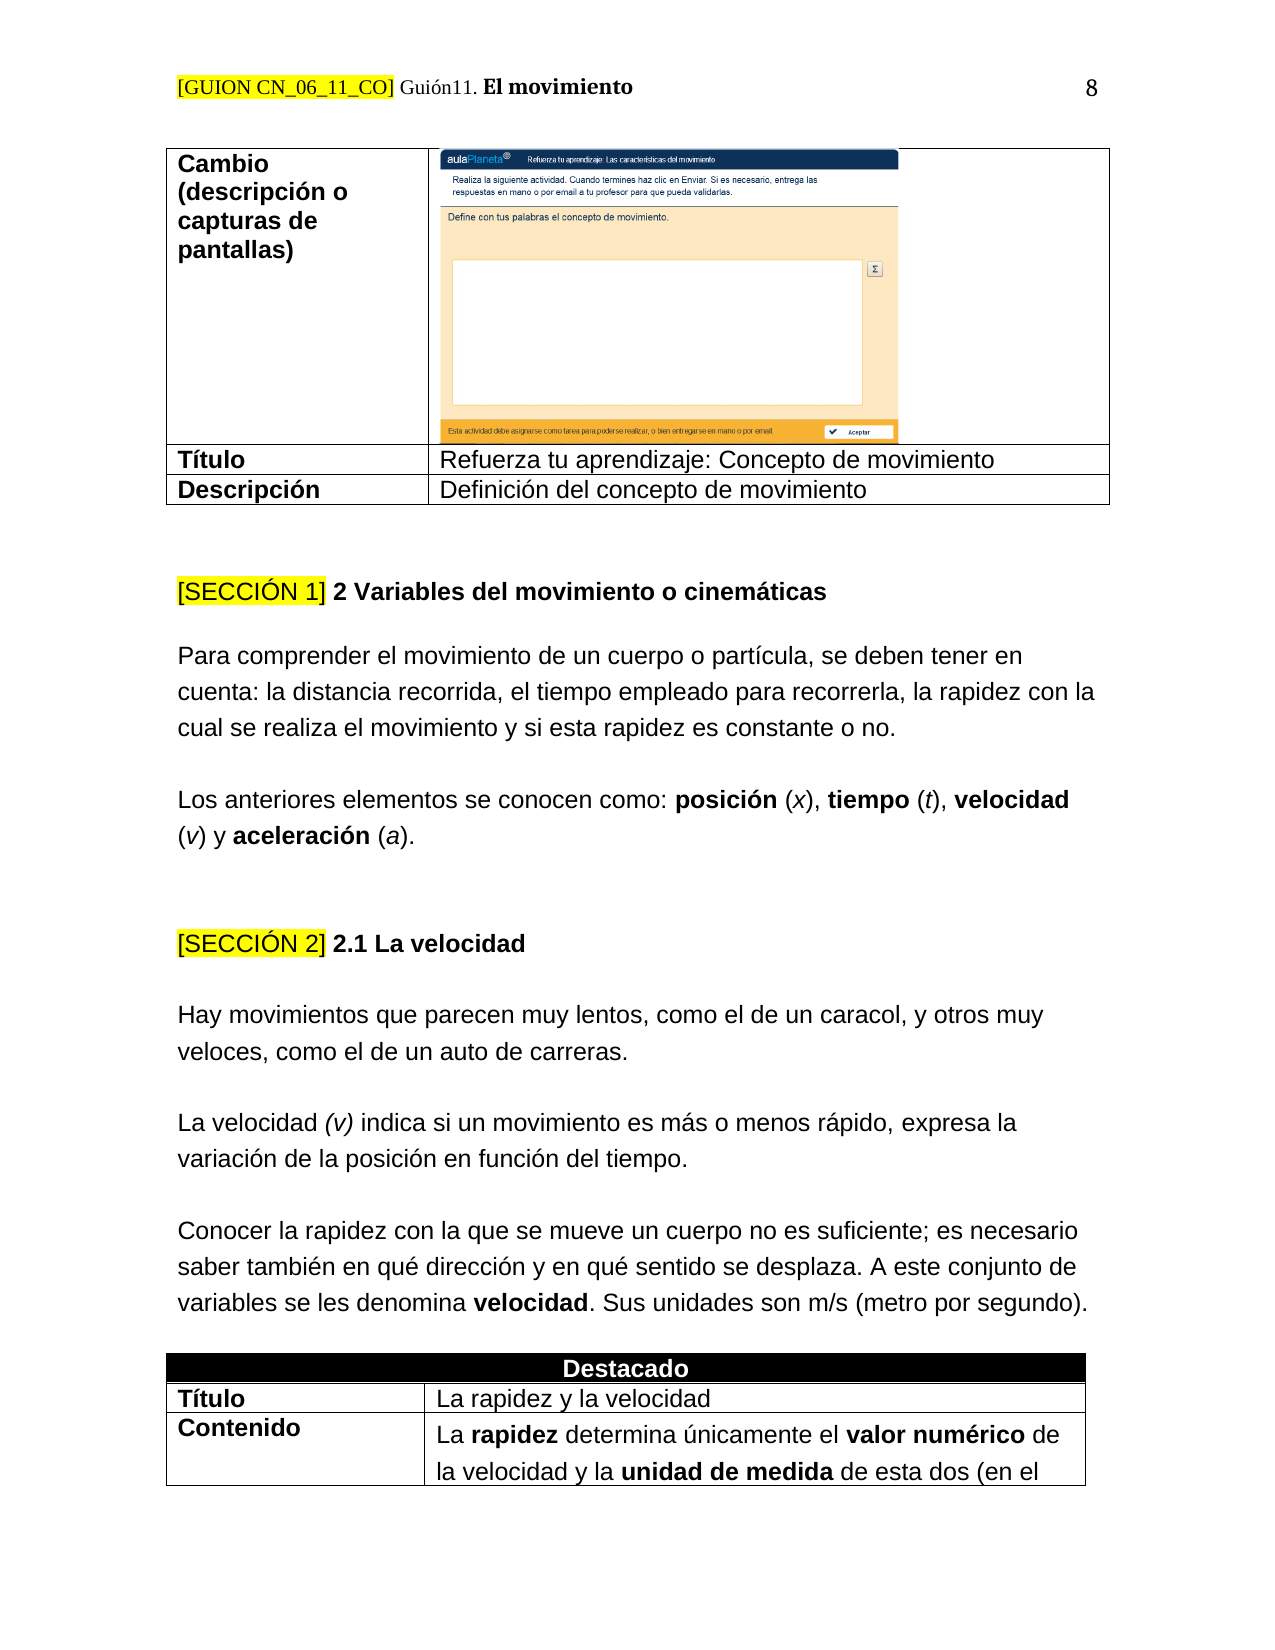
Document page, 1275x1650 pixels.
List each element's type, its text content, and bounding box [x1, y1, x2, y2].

text Los anteriores elementos se conocen como: posición (x), tiempo (t), velocidad (v) y aceleración (a). [177, 778, 1098, 849]
text Hay movimientos que parecen muy lentos, como el de un caracol, y otros muy veloces, como el de un auto de carreras. [177, 993, 1098, 1065]
text [SECCIÓN 1] 2 Variables del movimiento o cinemáticas [177, 569, 1098, 605]
table_cell Definición del concepto de movimiento [429, 475, 1109, 503]
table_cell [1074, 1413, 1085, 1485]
table_cell [429, 149, 439, 444]
table_cell Título [167, 1384, 424, 1412]
picture [439, 148, 899, 444]
table_cell Descripción [167, 475, 428, 503]
table_cell Contenido [167, 1413, 424, 1485]
table_cell La rapidez y la velocidad [425, 1384, 1085, 1412]
table_cell Cambio (descripción o capturas de pantallas) [167, 149, 428, 444]
text [SECCIÓN 2] 2.1 La velocidad [177, 921, 1098, 957]
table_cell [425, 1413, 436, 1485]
text La velocidad (v) indica si un movimiento es más o menos rápido, expresa la variación de la posición en función del tiempo. [177, 1101, 1098, 1173]
table_cell Refuerza tu aprendizaje: Concepto de movimiento [429, 445, 1109, 474]
text Conocer la rapidez con la que se mueve un cuerpo no es suficiente; es necesario saber también en qué dirección y en qué sentido se desplaza. A este conjunto de variables se les denomina velocidad. Sus unidades son m/s (metro por segundo). [177, 1209, 1098, 1317]
table_cell Título [167, 445, 428, 474]
table_header Destacado [167, 1354, 1085, 1382]
table_cell [899, 149, 1109, 444]
text Para comprender el movimiento de un cuerpo o partícula, se deben tener en cuenta: la distancia recorrida, el tiempo empleado para recorrerla, la rapidez con la cual se realiza el movimiento y si esta rapidez es constante o no. [177, 634, 1098, 742]
